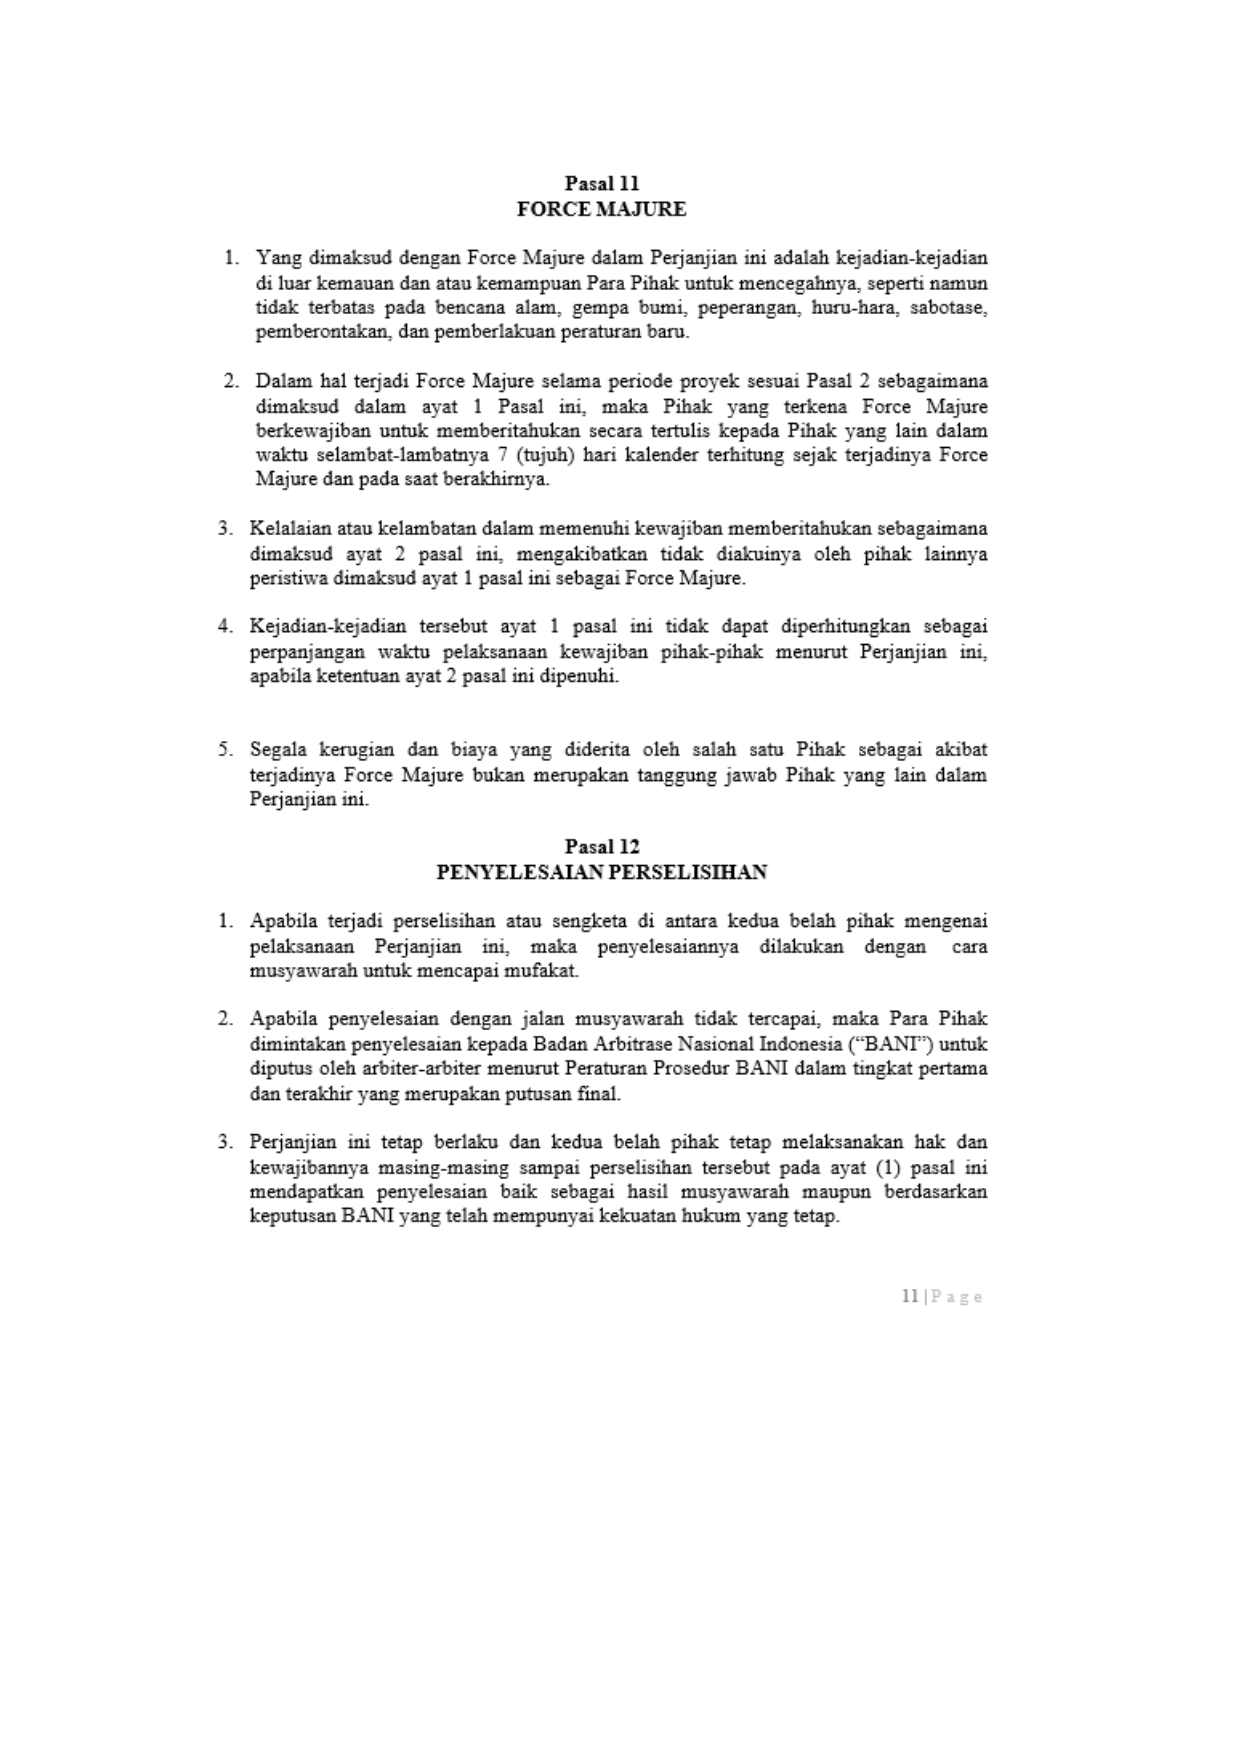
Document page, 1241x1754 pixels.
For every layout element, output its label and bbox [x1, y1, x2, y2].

picture [180, 150, 1060, 1336]
